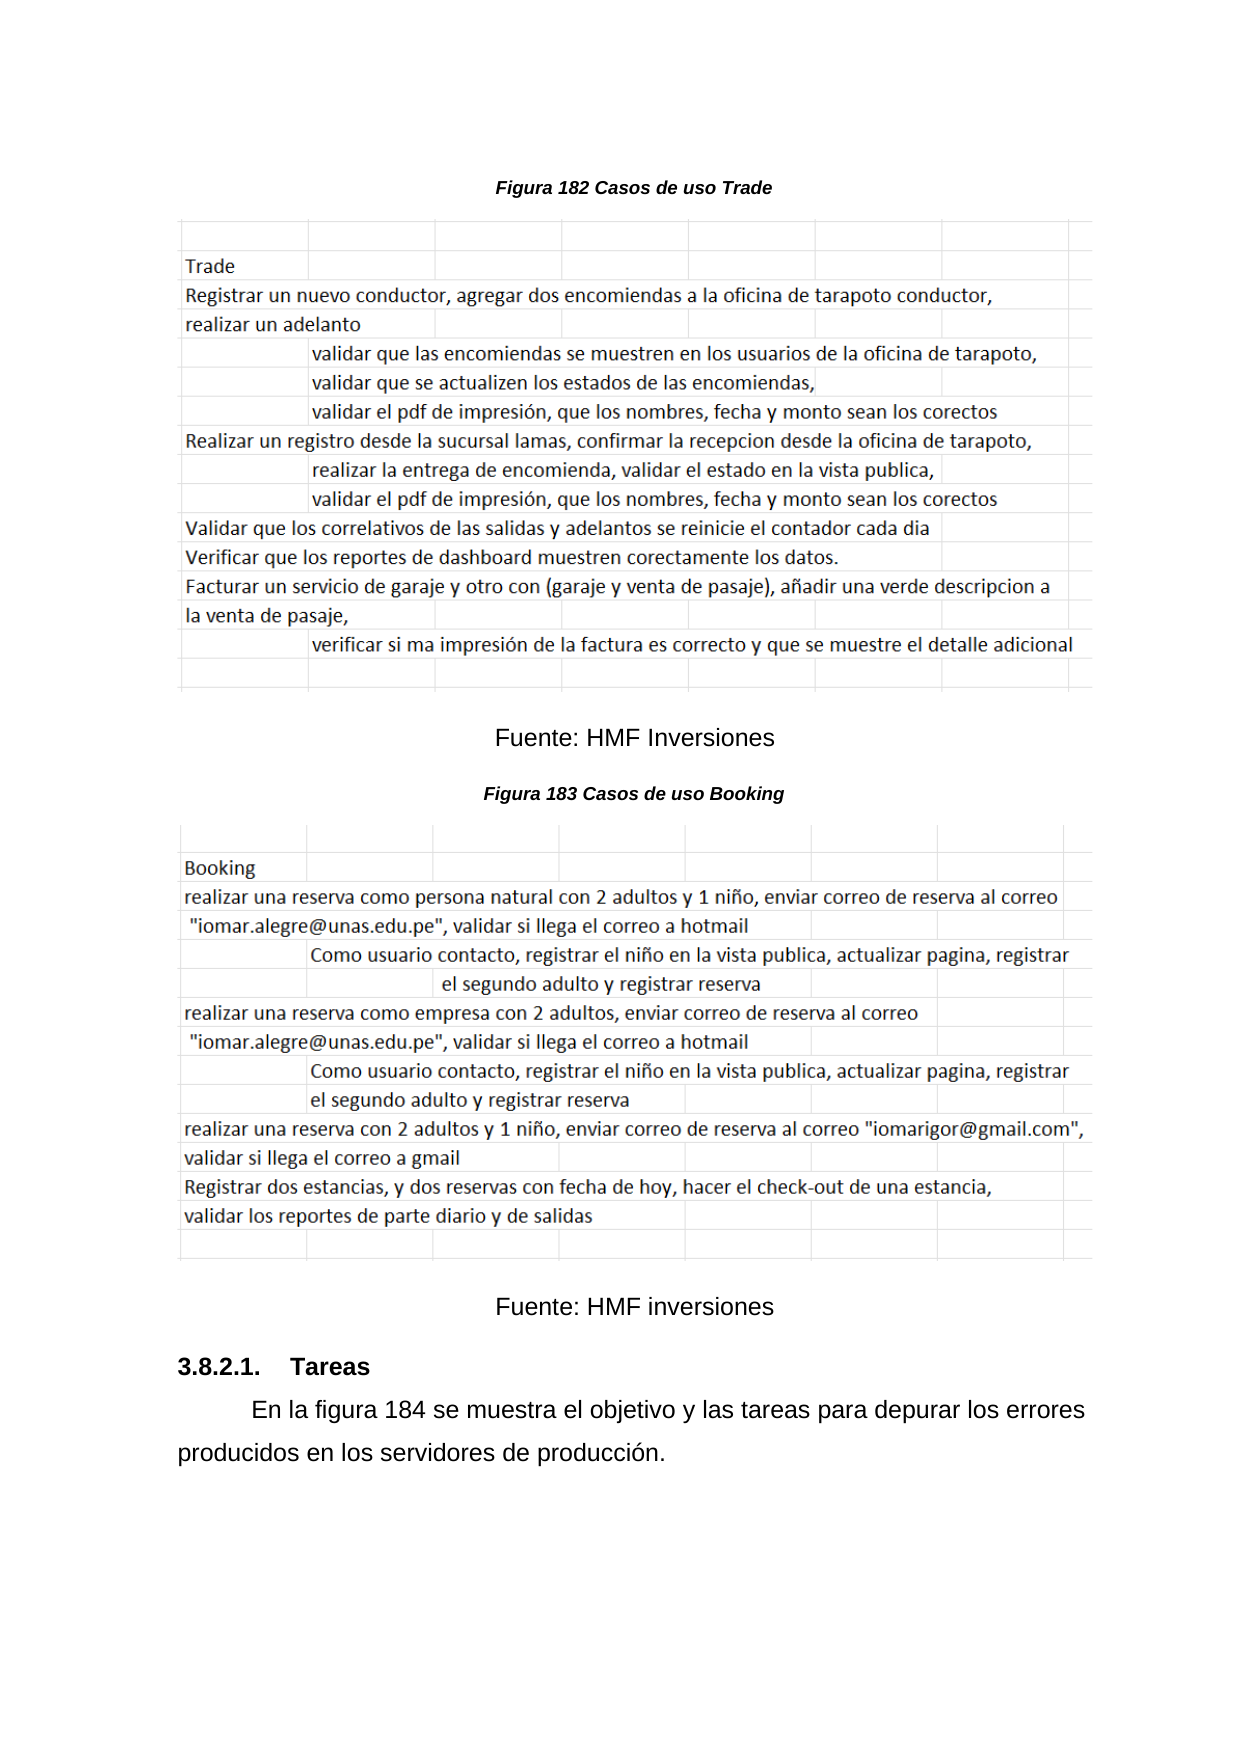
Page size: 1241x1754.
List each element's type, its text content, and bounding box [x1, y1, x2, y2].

text En la figura 184 se muestra el objetivo y las tareas para depurar los errores producidos en los servidores de producción. [177, 1395, 1092, 1467]
picture [177, 219, 1093, 692]
text Fuente: HMF Inversiones [177, 723, 1092, 752]
text Fuente: HMF inversiones [177, 1292, 1092, 1321]
subtitle Tareas [177, 1352, 1092, 1381]
text Figura 183 Casos de uso Booking [177, 783, 1092, 804]
text Figura 182 Casos de uso Trade [177, 177, 1092, 199]
picture [177, 825, 1093, 1261]
